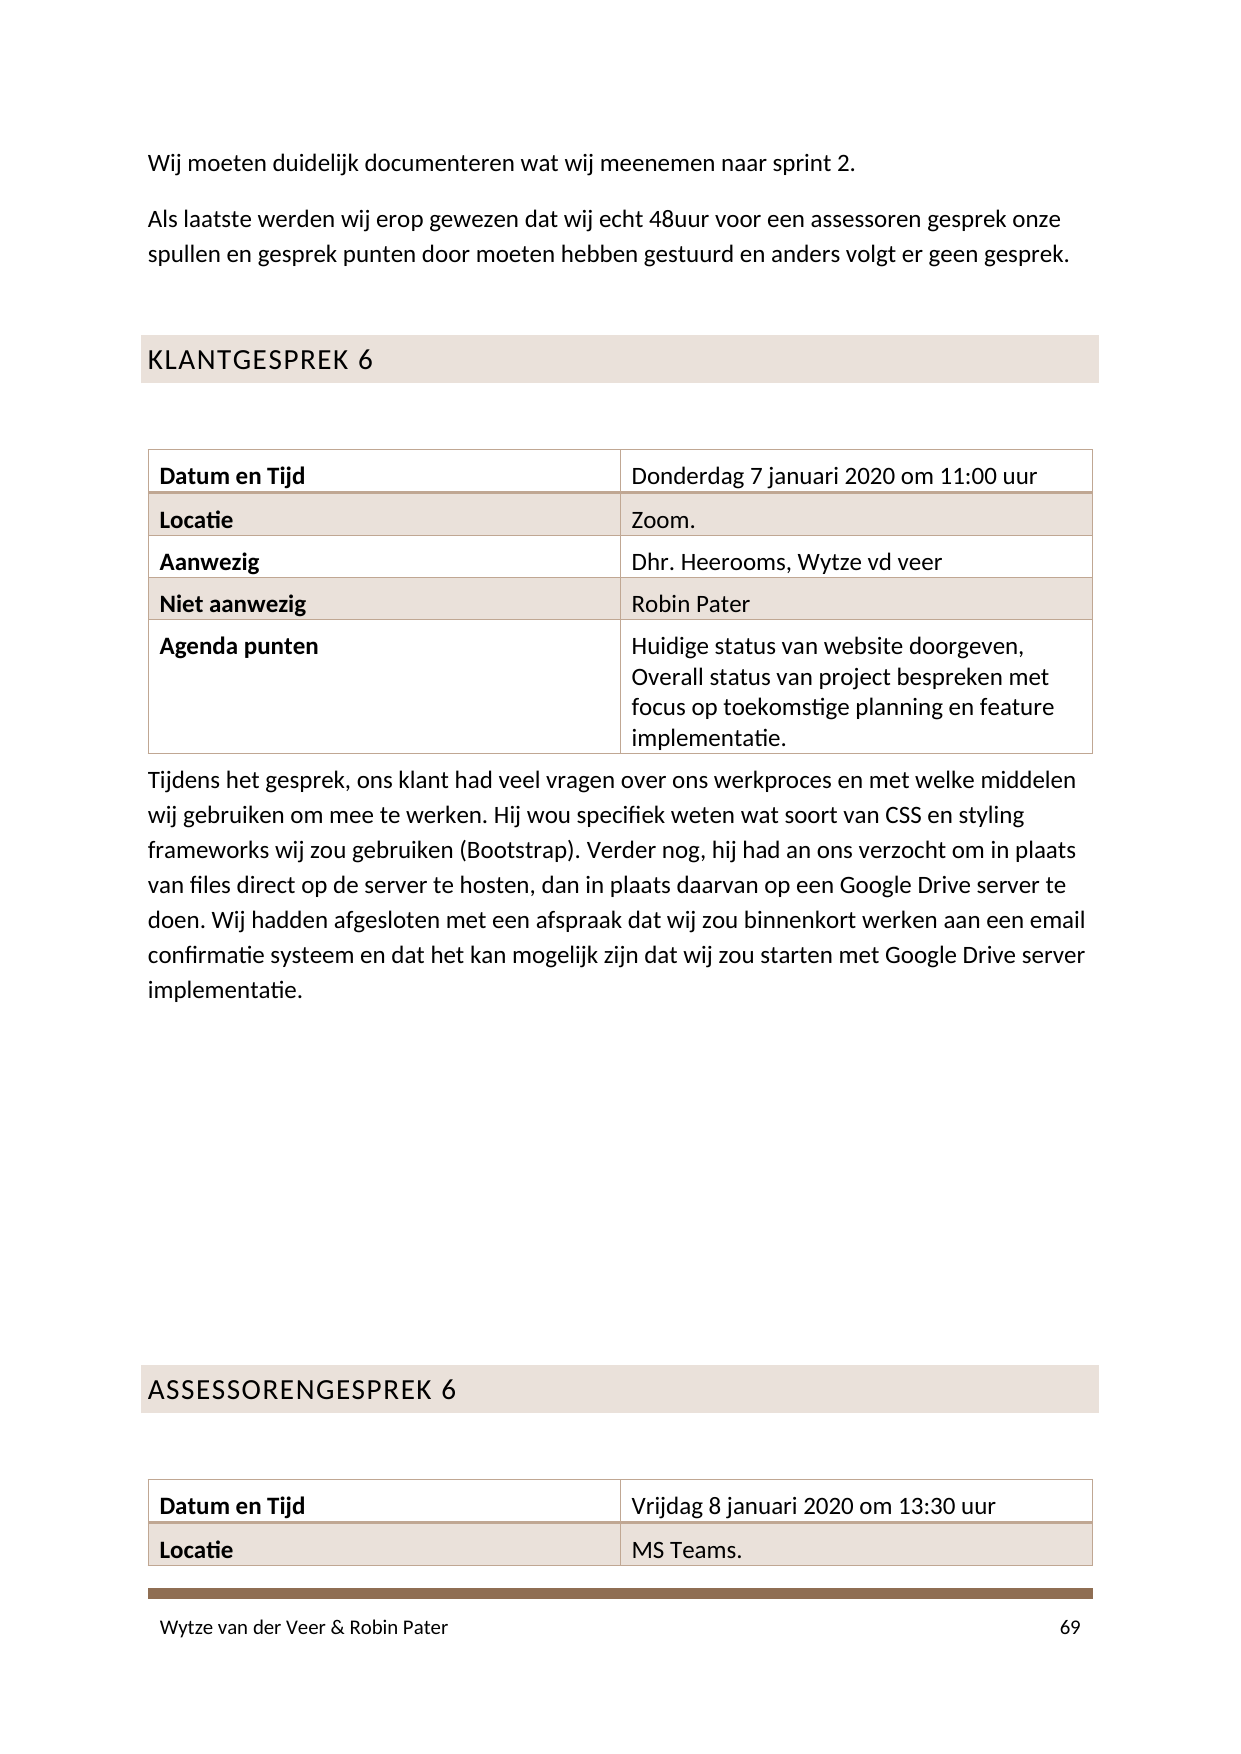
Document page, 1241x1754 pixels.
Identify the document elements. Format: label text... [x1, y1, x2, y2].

table_cell Dhr. Heerooms, Wytze vd veer [621, 536, 1092, 577]
text Als laatste werden wij erop gewezen dat wij echt 48uur voor een assessoren gesprek onze spullen en gesprek punten door moeten hebben gestuurd en anders volgt er geen gesprek. [148, 203, 1093, 269]
table_cell Niet aanwezig [149, 578, 620, 619]
table_header Datum en Tijd [149, 450, 620, 491]
table_cell MS Teams. [621, 1524, 1092, 1565]
subtitle Assessorengesprek 6 [148, 1371, 1093, 1407]
text Wij moeten duidelijk documenteren wat wij meenemen naar sprint 2. [148, 148, 1093, 178]
table_header Vrijdag 8 januari 2020 om 13:30 uur [621, 1480, 1092, 1521]
table_cell Huidige status van website doorgeven, Overall status van project bespreken met focus op toekomstige planning en feature implementatie. [621, 620, 1092, 753]
table_cell Aanwezig [149, 536, 620, 577]
table_cell Agenda punten [149, 620, 620, 753]
text Tijdens het gesprek, ons klant had veel vragen over ons werkproces en met welke middelen wij gebruiken om mee te werken. Hij wou specifiek weten wat soort van CSS en styling frameworks wij zou gebruiken (Bootstrap). Verder nog, hij had an ons verzocht om in plaats van files direct op de server te hosten, dan in plaats daarvan op een Google Drive server te doen. Wij hadden afgesloten met een afspraak dat wij zou binnenkort werken aan een email confirmatie systeem en dat het kan mogelijk zijn dat wij zou starten met Google Drive server implementatie. [148, 764, 1093, 1004]
table_header Datum en Tijd [149, 1480, 620, 1521]
table_cell Locatie [149, 1524, 620, 1565]
table_cell Zoom. [621, 494, 1092, 535]
table_cell Locatie [149, 494, 620, 535]
subtitle Klantgesprek 6 [148, 341, 1093, 377]
table_header Donderdag 7 januari 2020 om 11:00 uur [621, 450, 1092, 491]
table_cell Robin Pater [621, 578, 1092, 619]
